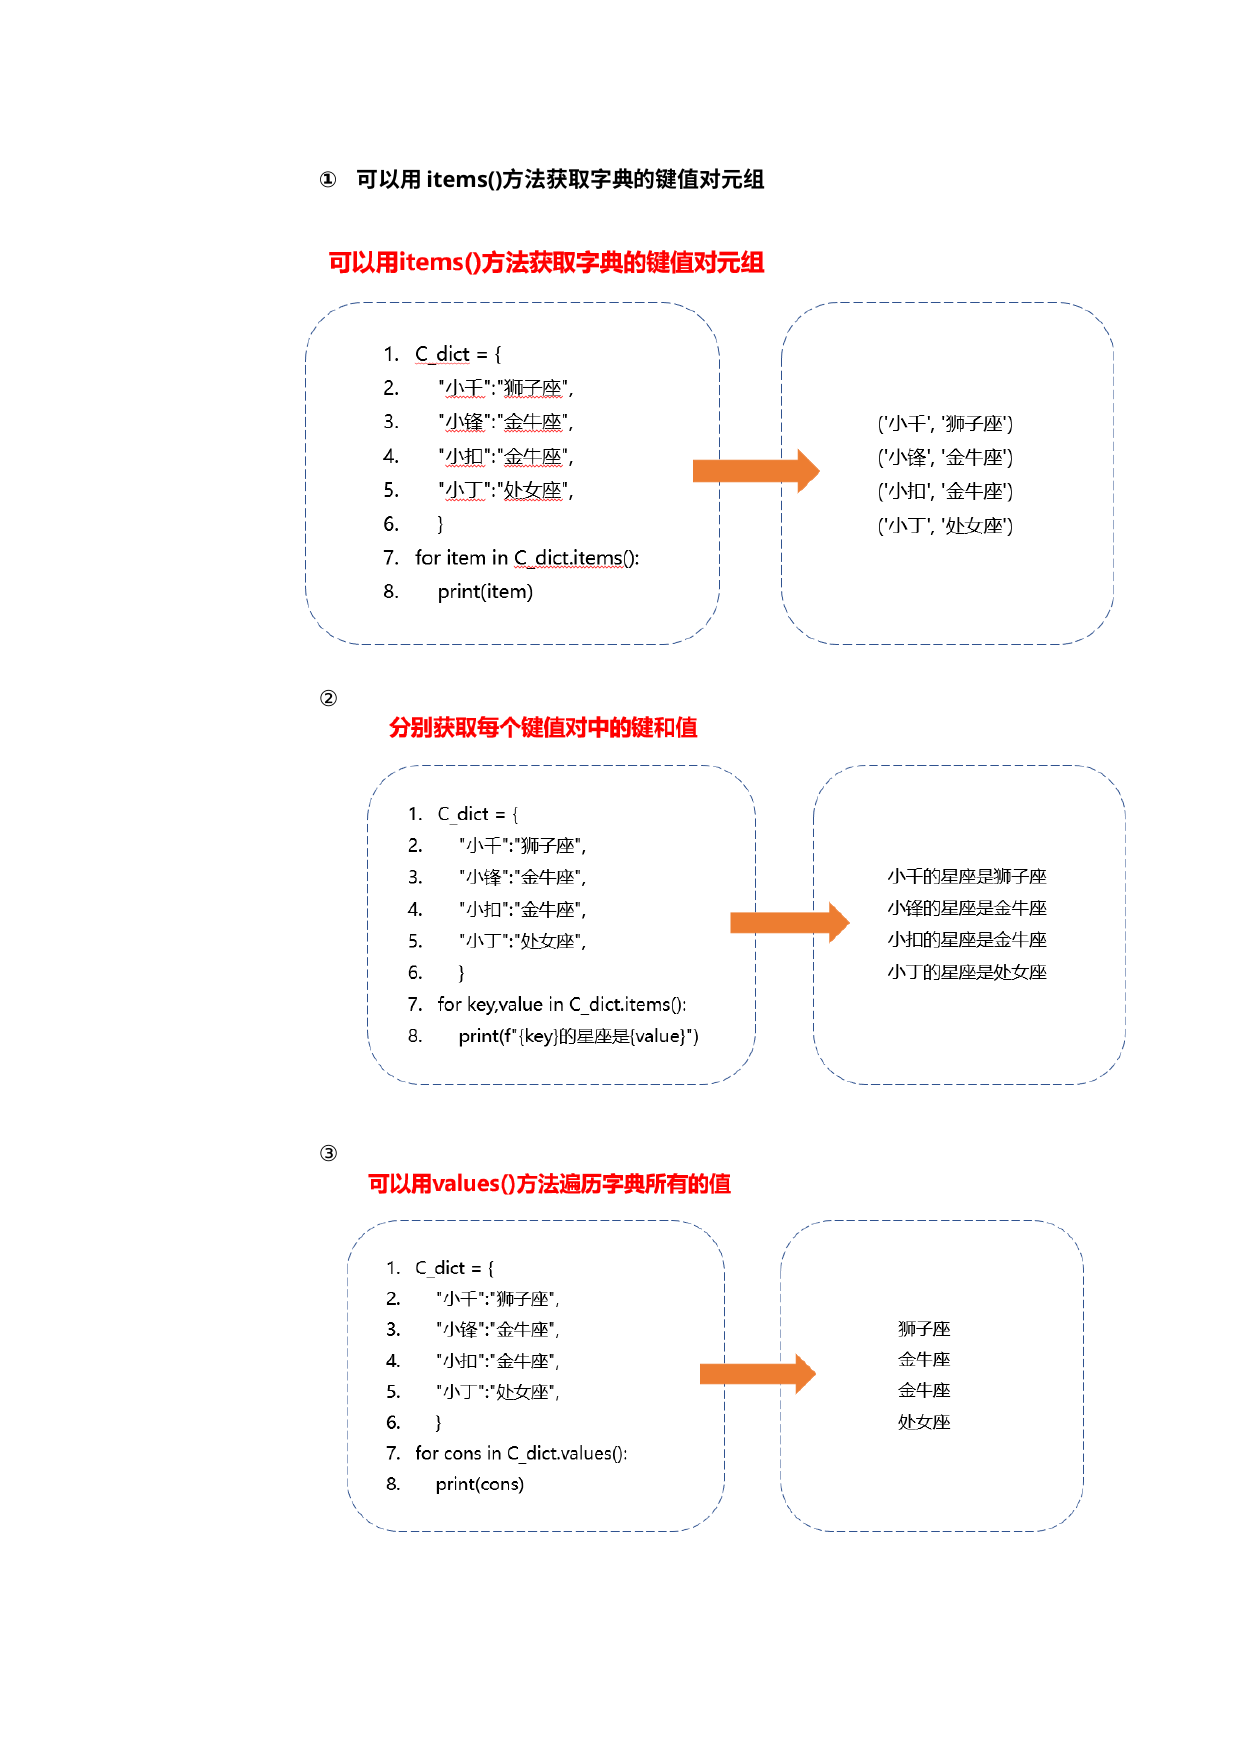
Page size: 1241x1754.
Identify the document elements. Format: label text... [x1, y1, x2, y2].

list 可以用items()方法获取字典的键值对元组 [319, 162, 1053, 194]
picture [318, 714, 1184, 1111]
picture [275, 1169, 1141, 1548]
picture [268, 227, 1134, 660]
